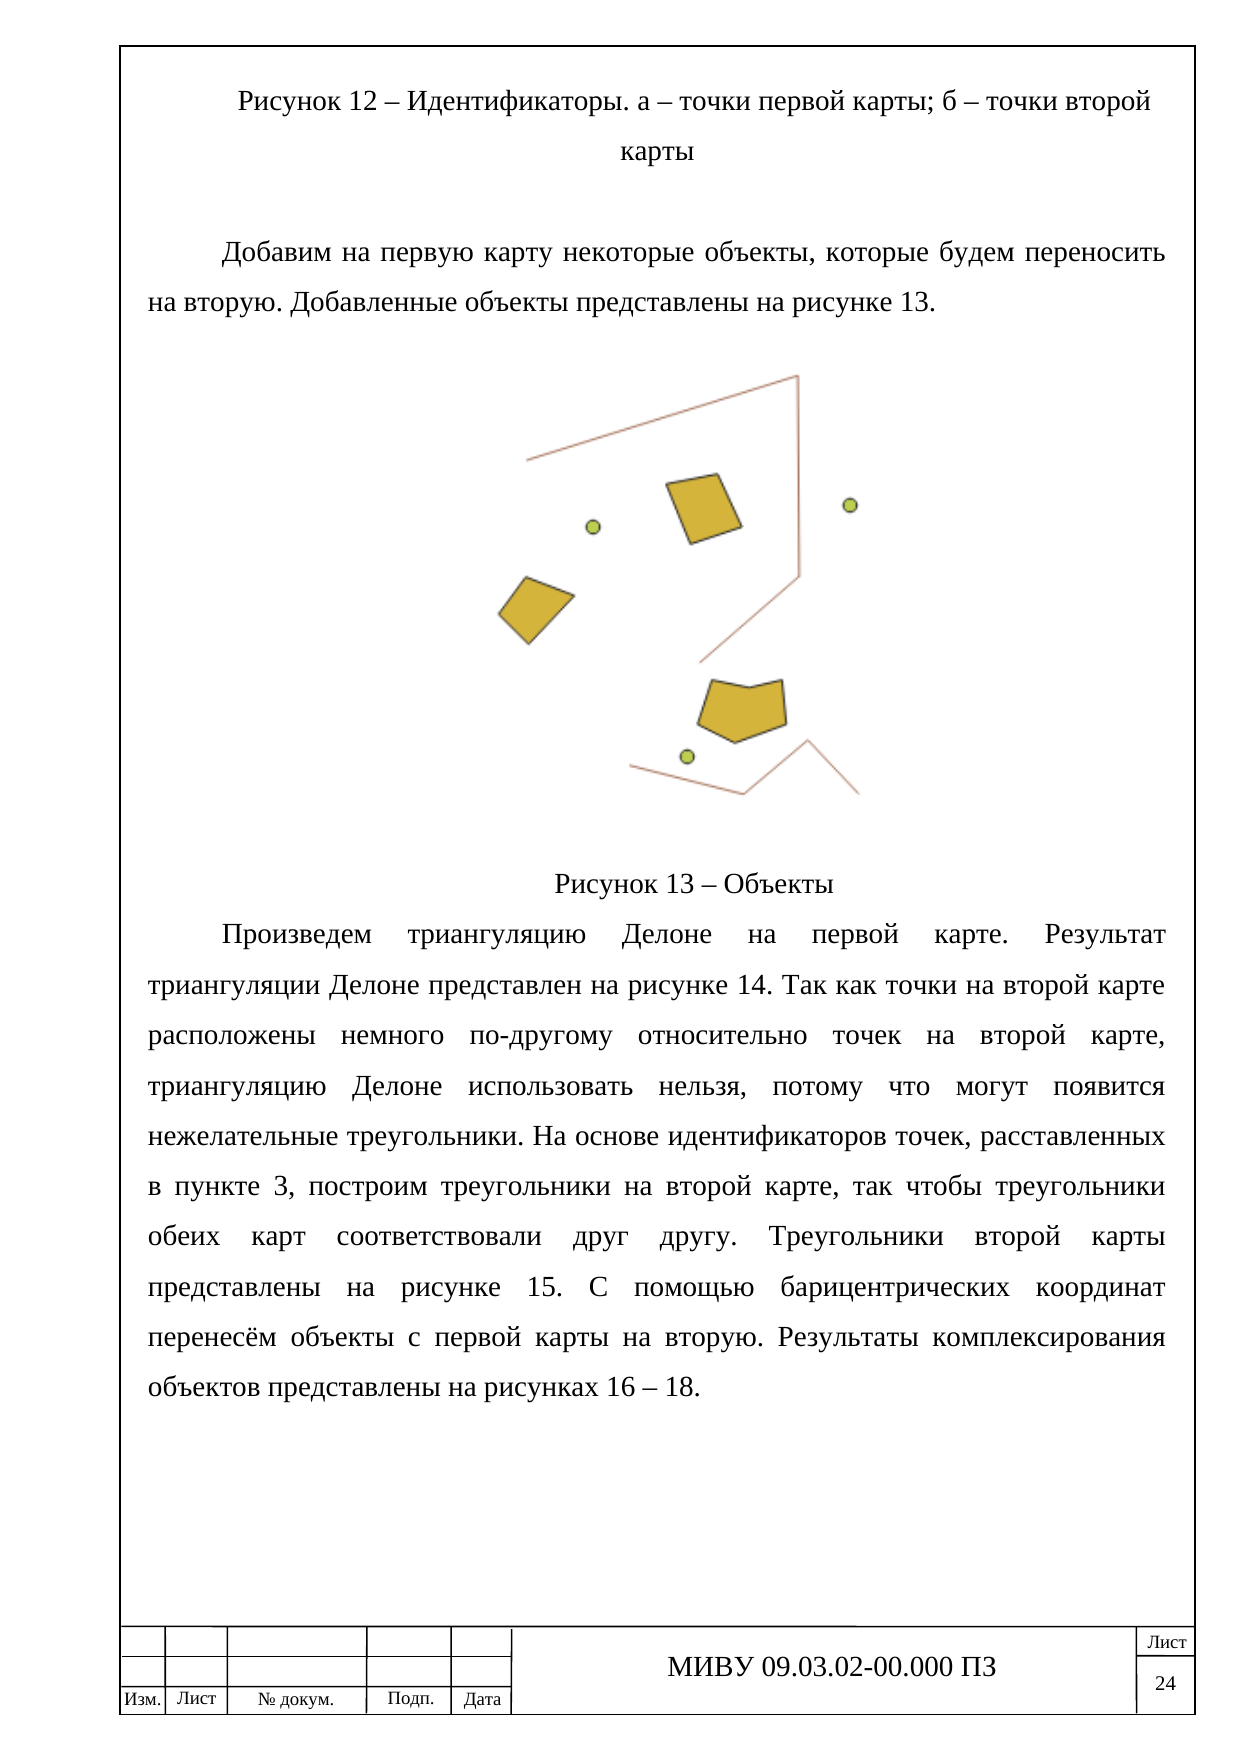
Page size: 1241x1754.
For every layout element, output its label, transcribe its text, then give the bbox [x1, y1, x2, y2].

list Добавим на первую карту некоторые объекты, которые будем переносить на вторую. Добавленные объекты представлены на рисунке 13. [148, 234, 1167, 318]
list Произведем триангуляцию Делоне на первой карте. Результат триангуляции Делоне представлен на рисунке 14. Так как точки на второй карте расположены немного по-другому относительно точек на второй карте, триангуляцию Делоне использовать нельзя, потому что могут появится нежелательные треугольники. На основе идентификаторов точек, расставленных в пункте 3, построим треугольники на второй карте, так чтобы треугольники обеих карт соответствовали друг другу. Треугольники второй карты представлены на рисунке 15. С помощью барицентрических координат перенесём объекты с первой карты на вторую. Результаты комплексирования объектов представлены на рисунках 16 – 18. [148, 917, 1167, 1403]
picture [494, 334, 894, 853]
list Рисунок 13 – Объекты [148, 866, 1167, 900]
list Рисунок 12 – Идентификаторы. a – точки первой карты; б – точки второй карты [148, 83, 1167, 167]
